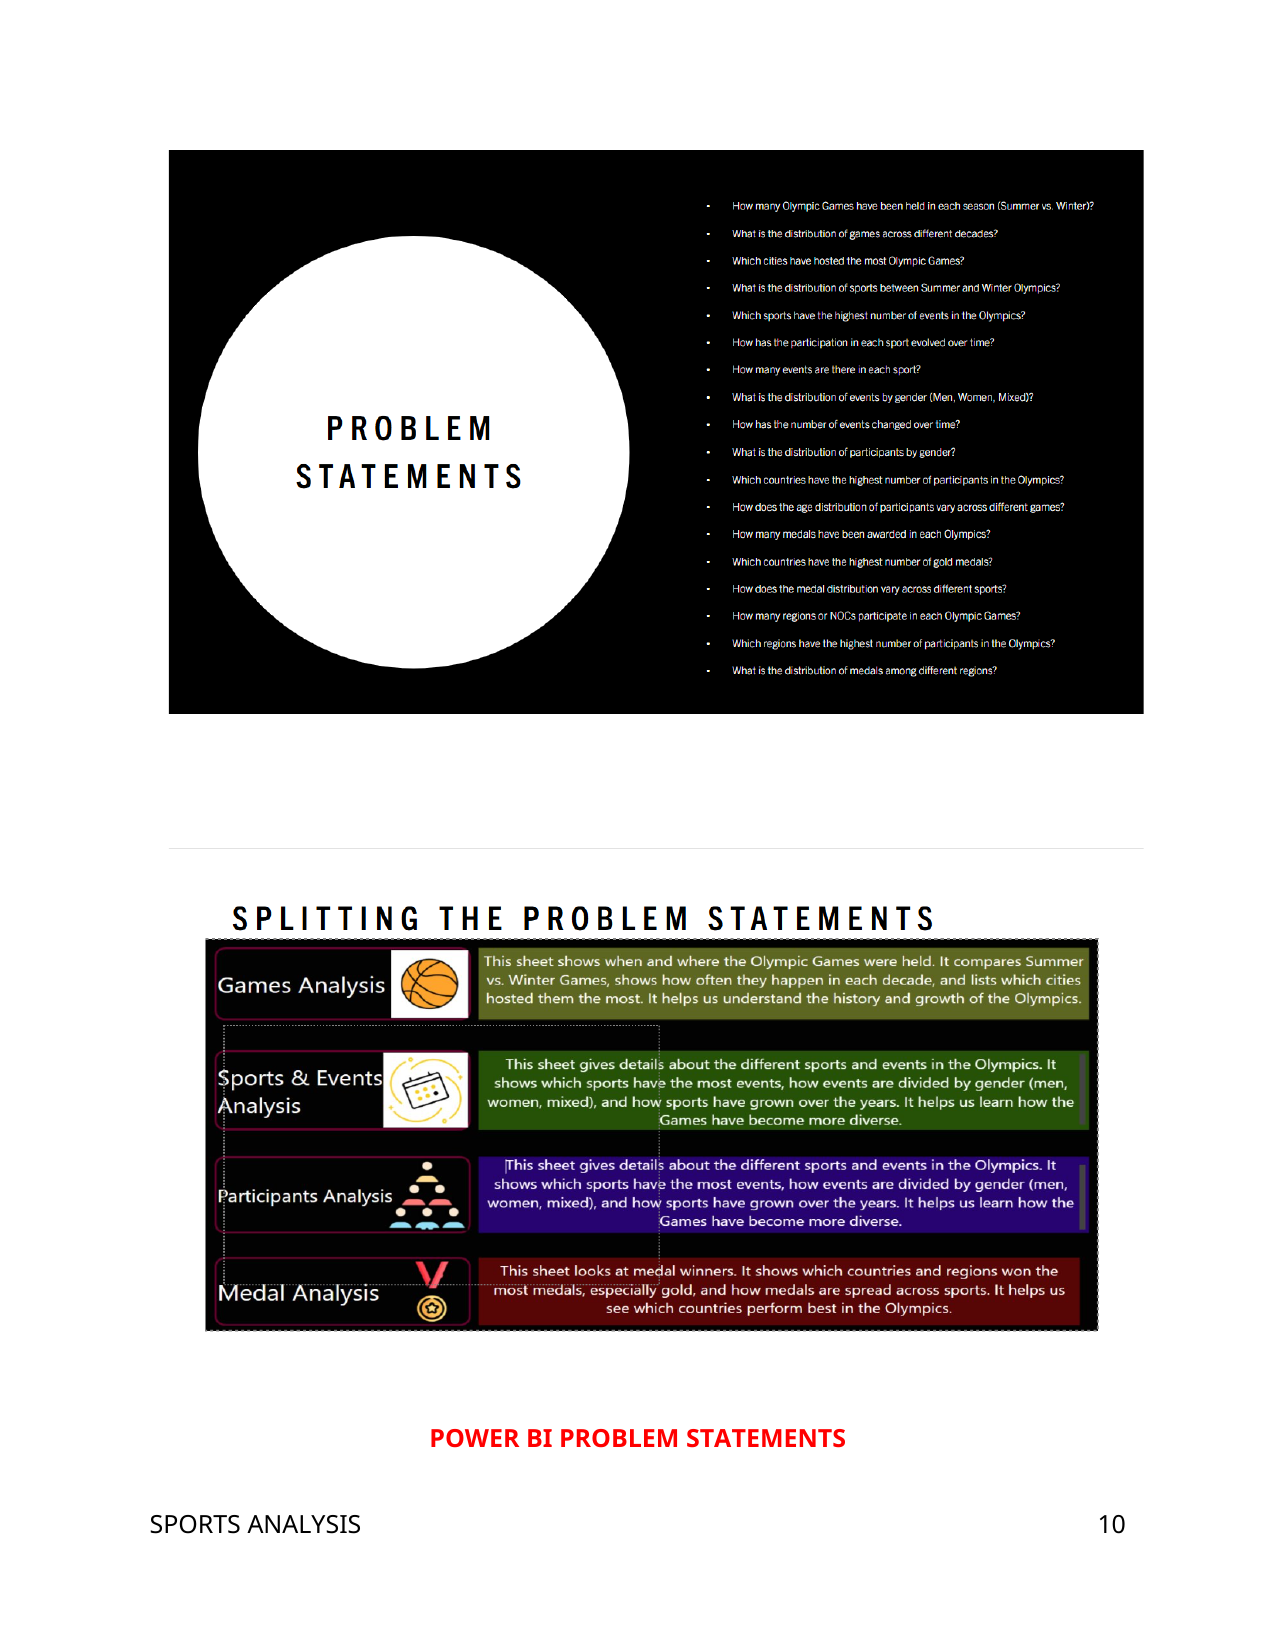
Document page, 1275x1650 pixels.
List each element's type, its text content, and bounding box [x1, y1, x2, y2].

text POWER BI PROBLEM STATEMENTS [150, 1420, 1125, 1454]
